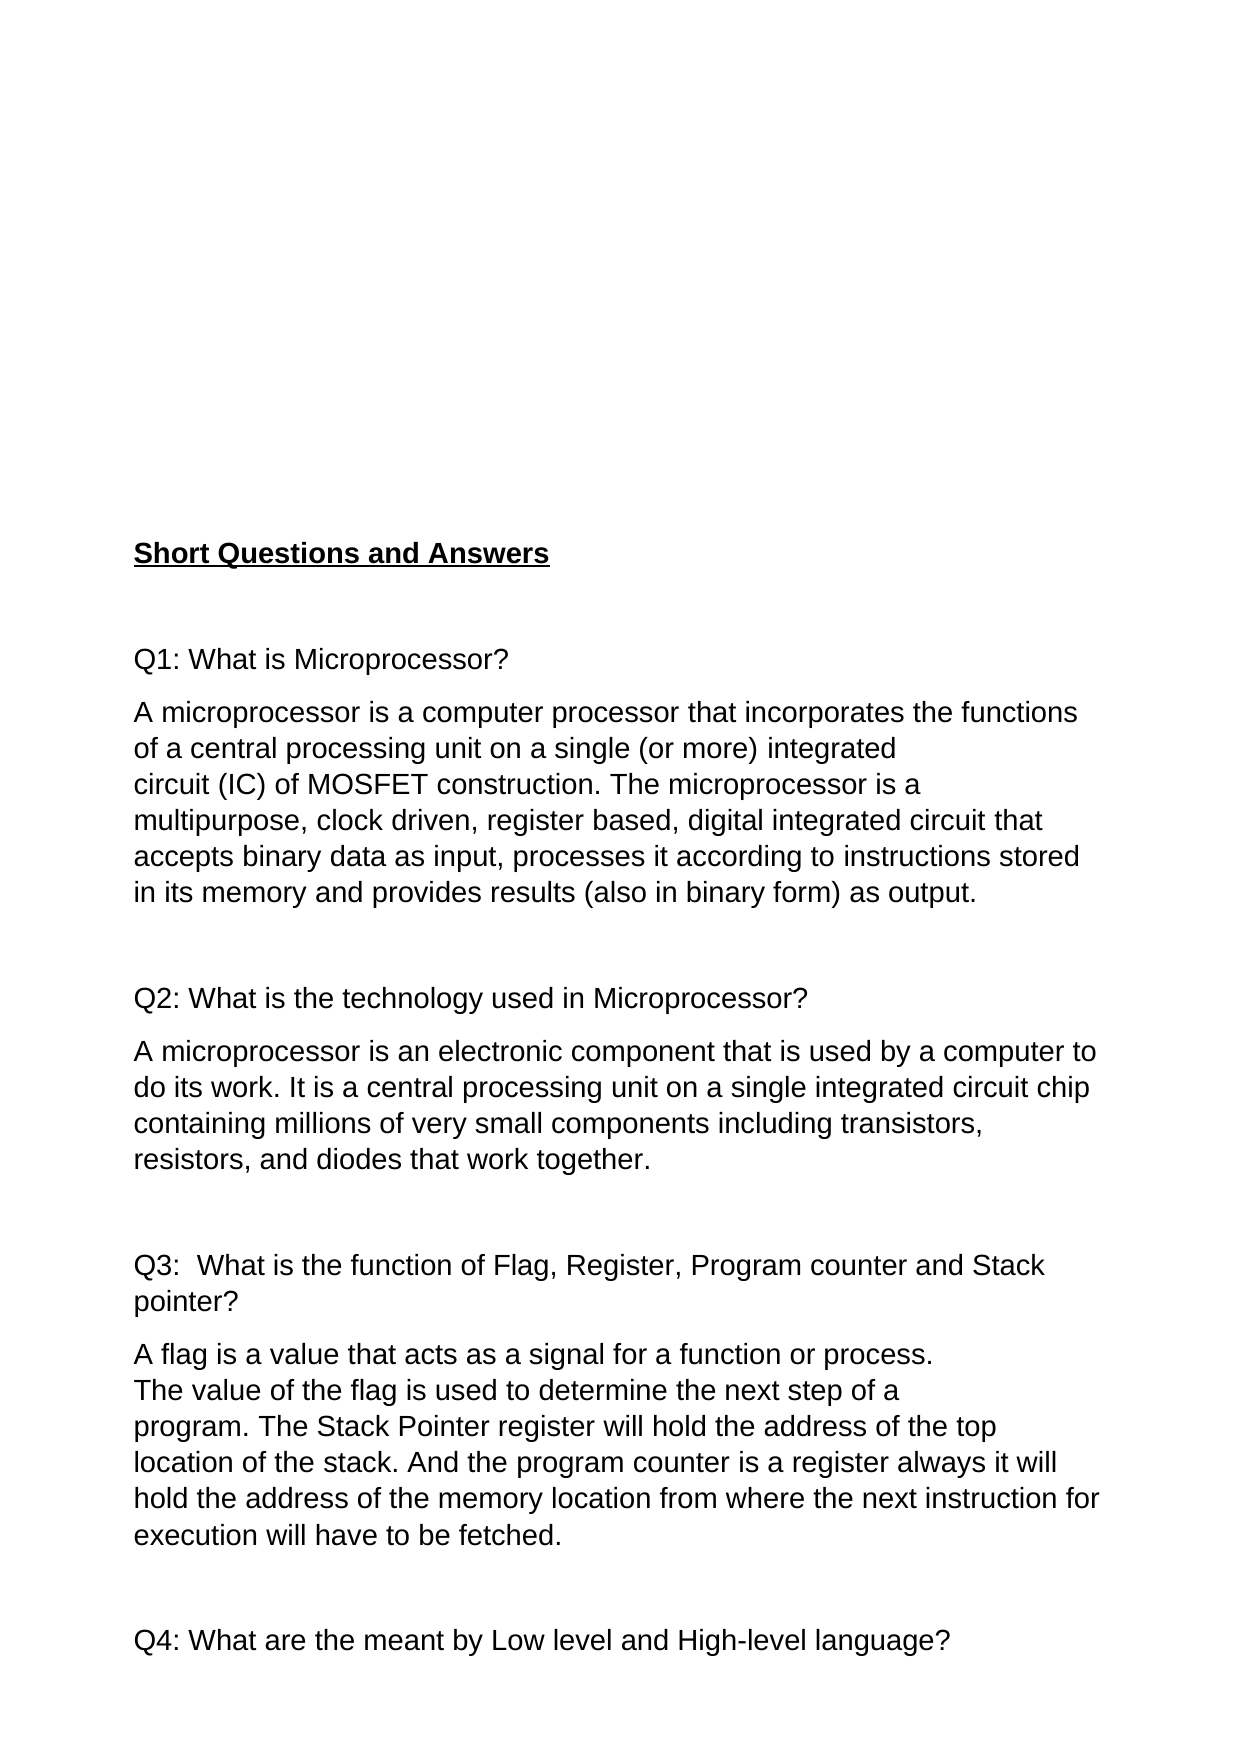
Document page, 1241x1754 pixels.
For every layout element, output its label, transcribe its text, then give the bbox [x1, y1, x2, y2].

text Q3: What is the function of Flag, Register, Program counter and Stack pointer? [133, 1248, 1103, 1318]
text A microprocessor is a computer processor that incorporates the functions of a central processing unit on a single (or more) integrated circuit (IC) of MOSFET construction. The microprocessor is a multipurpose, clock driven, register based, digital integrated circuit that accepts binary data as input, processes it according to instructions stored in its memory and provides results (also in binary form) as output. [133, 695, 1103, 909]
text A flag is a value that acts as a signal for a function or process. The value of the flag is used to determine the next step of a program. The Stack Pointer register will hold the address of the top location of the stack. And the program counter is a register always it will hold the address of the memory location from where the next instruction for execution will have to be fetched. [133, 1337, 1103, 1551]
text Q2: What is the technology used in Microprocessor? [133, 981, 1103, 1015]
text Q1: What is Microprocessor? [133, 642, 1103, 676]
text Short Questions and Answers [133, 536, 1103, 570]
text Q4: What are the meant by Low level and High-level language? [133, 1623, 1103, 1657]
text A microprocessor is an electronic component that is used by a computer to do its work. It is a central processing unit on a single integrated circuit chip containing millions of very small components including transistors, resistors, and diodes that work together. [133, 1034, 1103, 1176]
